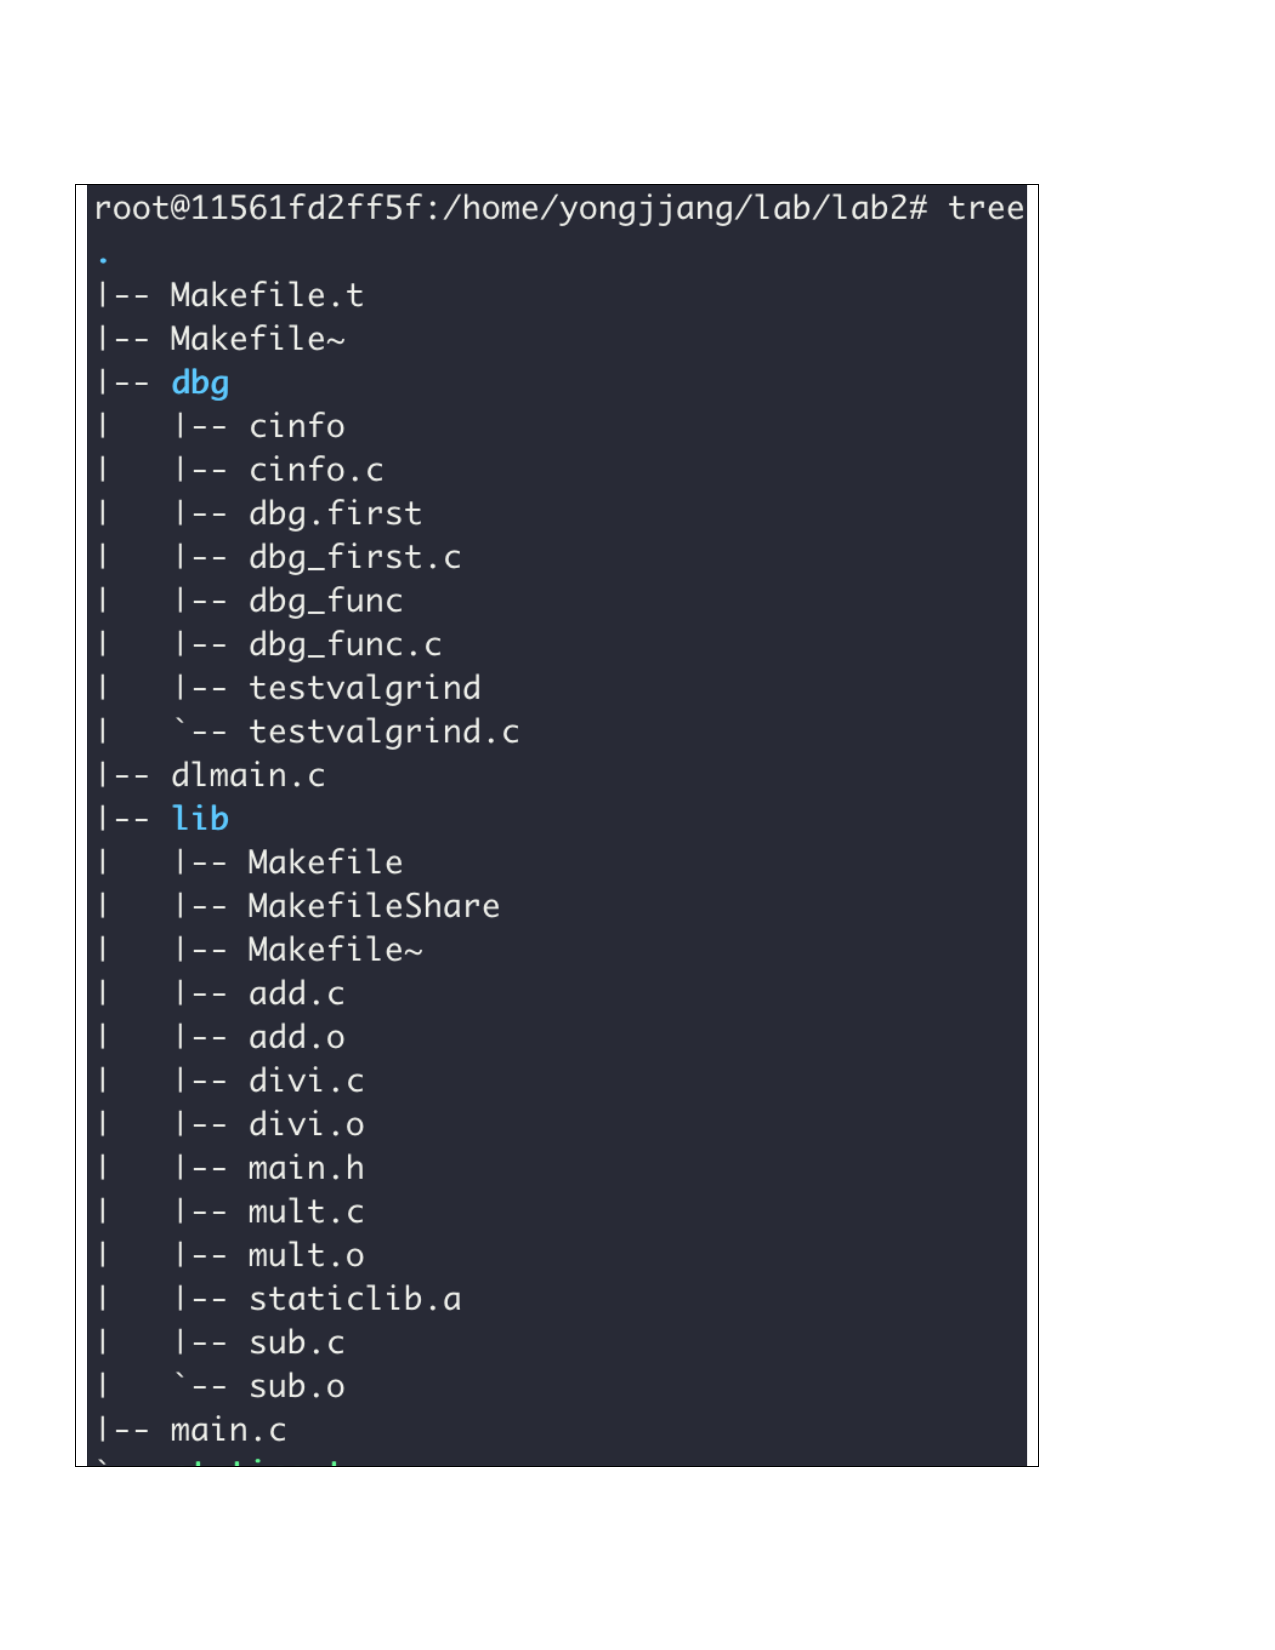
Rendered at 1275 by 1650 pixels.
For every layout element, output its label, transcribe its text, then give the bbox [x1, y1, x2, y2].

picture [87, 185, 1028, 1466]
